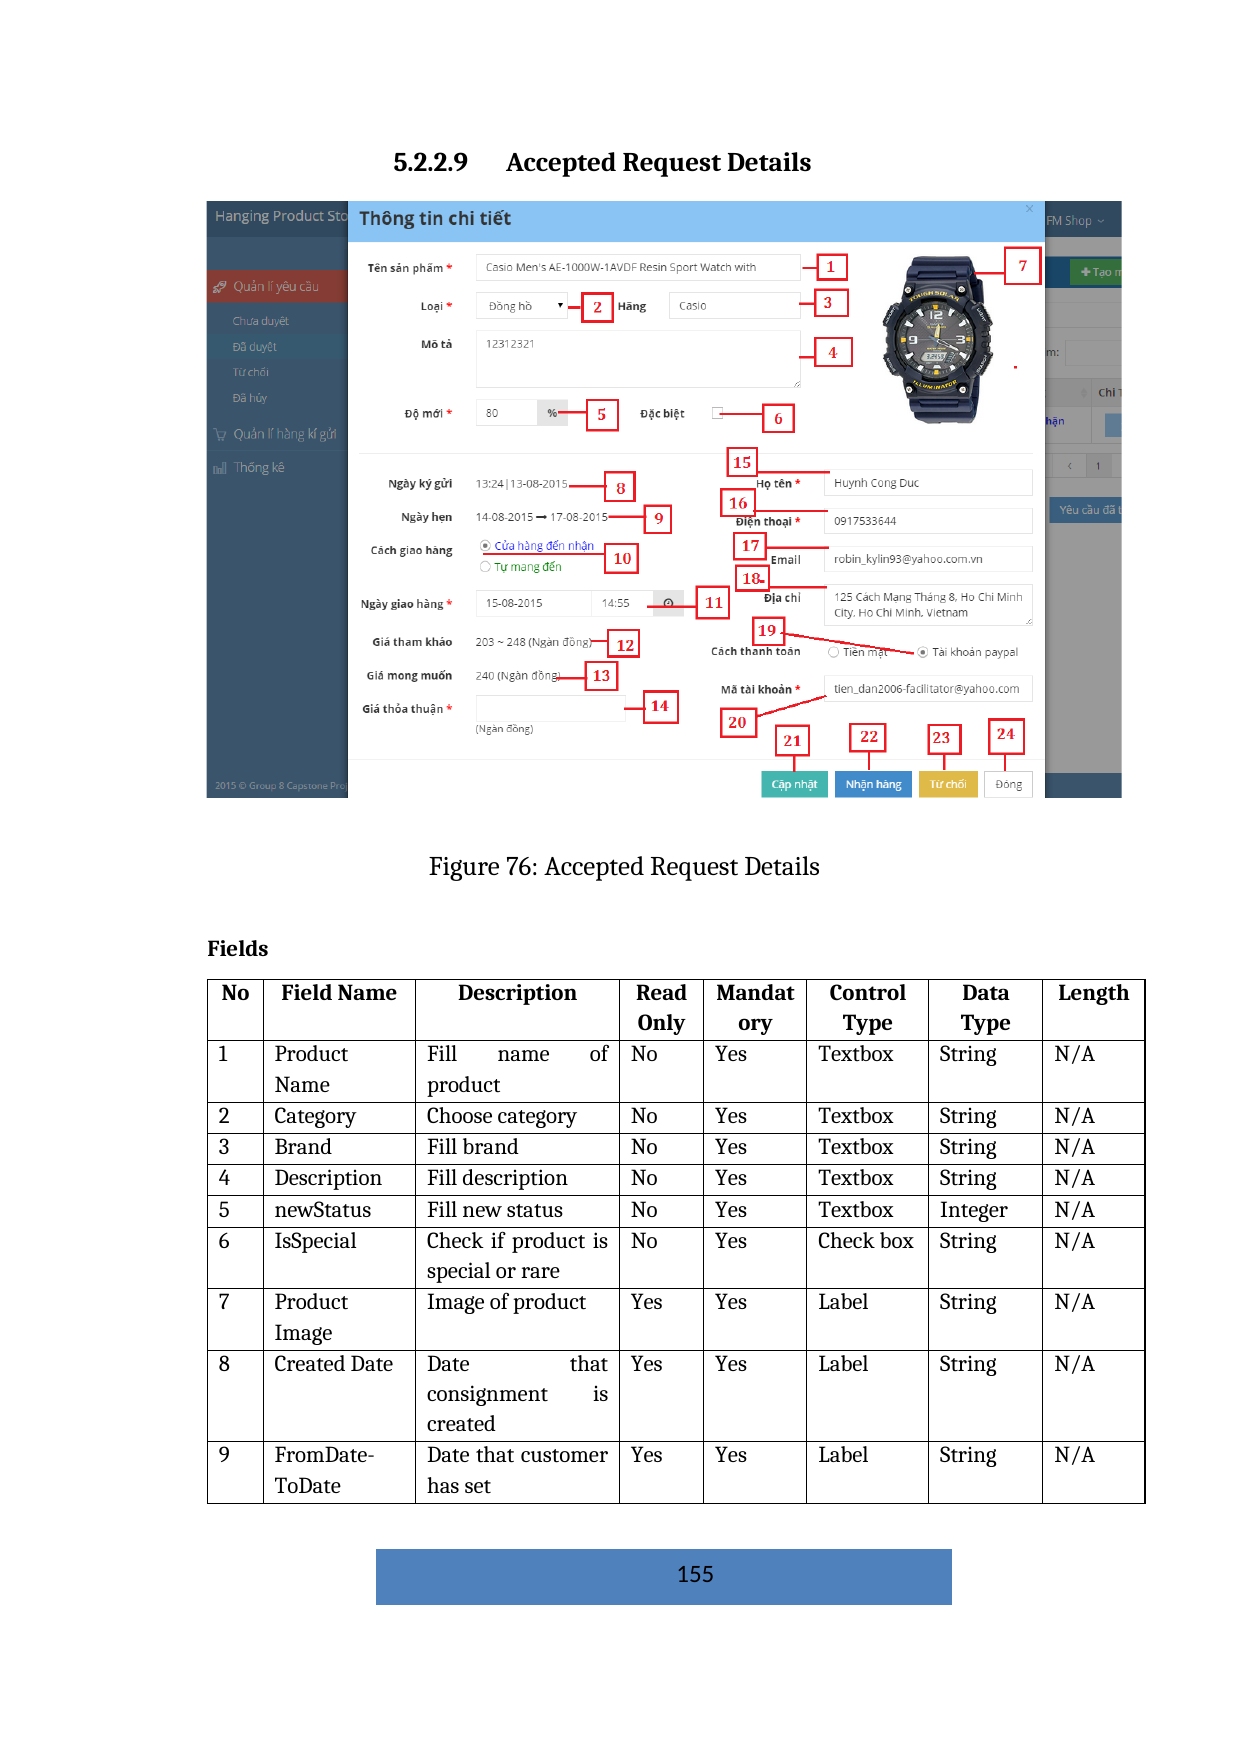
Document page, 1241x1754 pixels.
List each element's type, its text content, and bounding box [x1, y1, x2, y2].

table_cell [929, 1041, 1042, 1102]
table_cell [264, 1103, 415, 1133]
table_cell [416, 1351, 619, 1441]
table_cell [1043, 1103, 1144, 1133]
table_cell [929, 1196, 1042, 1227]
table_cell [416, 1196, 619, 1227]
picture [206, 201, 1122, 798]
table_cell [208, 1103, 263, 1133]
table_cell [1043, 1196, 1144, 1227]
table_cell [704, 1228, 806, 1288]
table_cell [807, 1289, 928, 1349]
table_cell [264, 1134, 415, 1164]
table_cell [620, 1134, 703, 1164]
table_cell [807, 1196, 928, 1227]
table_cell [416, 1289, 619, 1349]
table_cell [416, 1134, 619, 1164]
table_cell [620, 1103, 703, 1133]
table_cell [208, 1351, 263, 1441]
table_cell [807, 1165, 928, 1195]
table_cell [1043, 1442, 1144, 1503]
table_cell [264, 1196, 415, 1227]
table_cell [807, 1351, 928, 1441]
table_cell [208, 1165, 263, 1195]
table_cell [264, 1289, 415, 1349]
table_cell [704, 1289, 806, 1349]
list Accepted Request Details [393, 147, 1122, 178]
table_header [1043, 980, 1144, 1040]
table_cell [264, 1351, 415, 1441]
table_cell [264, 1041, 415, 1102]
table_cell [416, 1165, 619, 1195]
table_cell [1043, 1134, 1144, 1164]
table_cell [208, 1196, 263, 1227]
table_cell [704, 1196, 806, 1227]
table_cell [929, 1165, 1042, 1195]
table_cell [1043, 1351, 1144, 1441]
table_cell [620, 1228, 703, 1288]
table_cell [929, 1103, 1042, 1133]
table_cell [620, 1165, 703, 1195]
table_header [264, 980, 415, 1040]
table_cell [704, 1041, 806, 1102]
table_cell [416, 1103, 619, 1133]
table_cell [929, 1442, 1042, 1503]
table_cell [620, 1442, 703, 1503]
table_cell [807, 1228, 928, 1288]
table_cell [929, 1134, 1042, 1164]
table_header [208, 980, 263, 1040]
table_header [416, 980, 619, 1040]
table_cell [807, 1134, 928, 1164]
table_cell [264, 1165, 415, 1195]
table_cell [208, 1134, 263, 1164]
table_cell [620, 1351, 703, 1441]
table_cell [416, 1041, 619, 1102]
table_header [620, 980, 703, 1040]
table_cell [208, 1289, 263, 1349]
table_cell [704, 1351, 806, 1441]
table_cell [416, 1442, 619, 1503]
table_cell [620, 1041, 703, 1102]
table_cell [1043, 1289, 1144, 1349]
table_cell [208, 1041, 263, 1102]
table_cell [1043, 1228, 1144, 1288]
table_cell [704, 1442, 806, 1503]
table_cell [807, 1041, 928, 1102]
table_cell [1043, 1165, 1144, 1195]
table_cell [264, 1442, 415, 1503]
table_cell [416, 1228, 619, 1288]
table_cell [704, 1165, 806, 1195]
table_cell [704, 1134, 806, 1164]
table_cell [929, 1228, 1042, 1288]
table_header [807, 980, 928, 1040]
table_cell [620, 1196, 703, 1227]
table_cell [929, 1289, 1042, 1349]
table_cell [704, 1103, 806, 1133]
text Fields [207, 936, 1122, 962]
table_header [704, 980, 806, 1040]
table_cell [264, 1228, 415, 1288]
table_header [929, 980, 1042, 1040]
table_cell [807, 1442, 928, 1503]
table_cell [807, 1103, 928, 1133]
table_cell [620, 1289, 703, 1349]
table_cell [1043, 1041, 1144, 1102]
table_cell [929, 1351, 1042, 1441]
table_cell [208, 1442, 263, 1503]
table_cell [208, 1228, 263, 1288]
